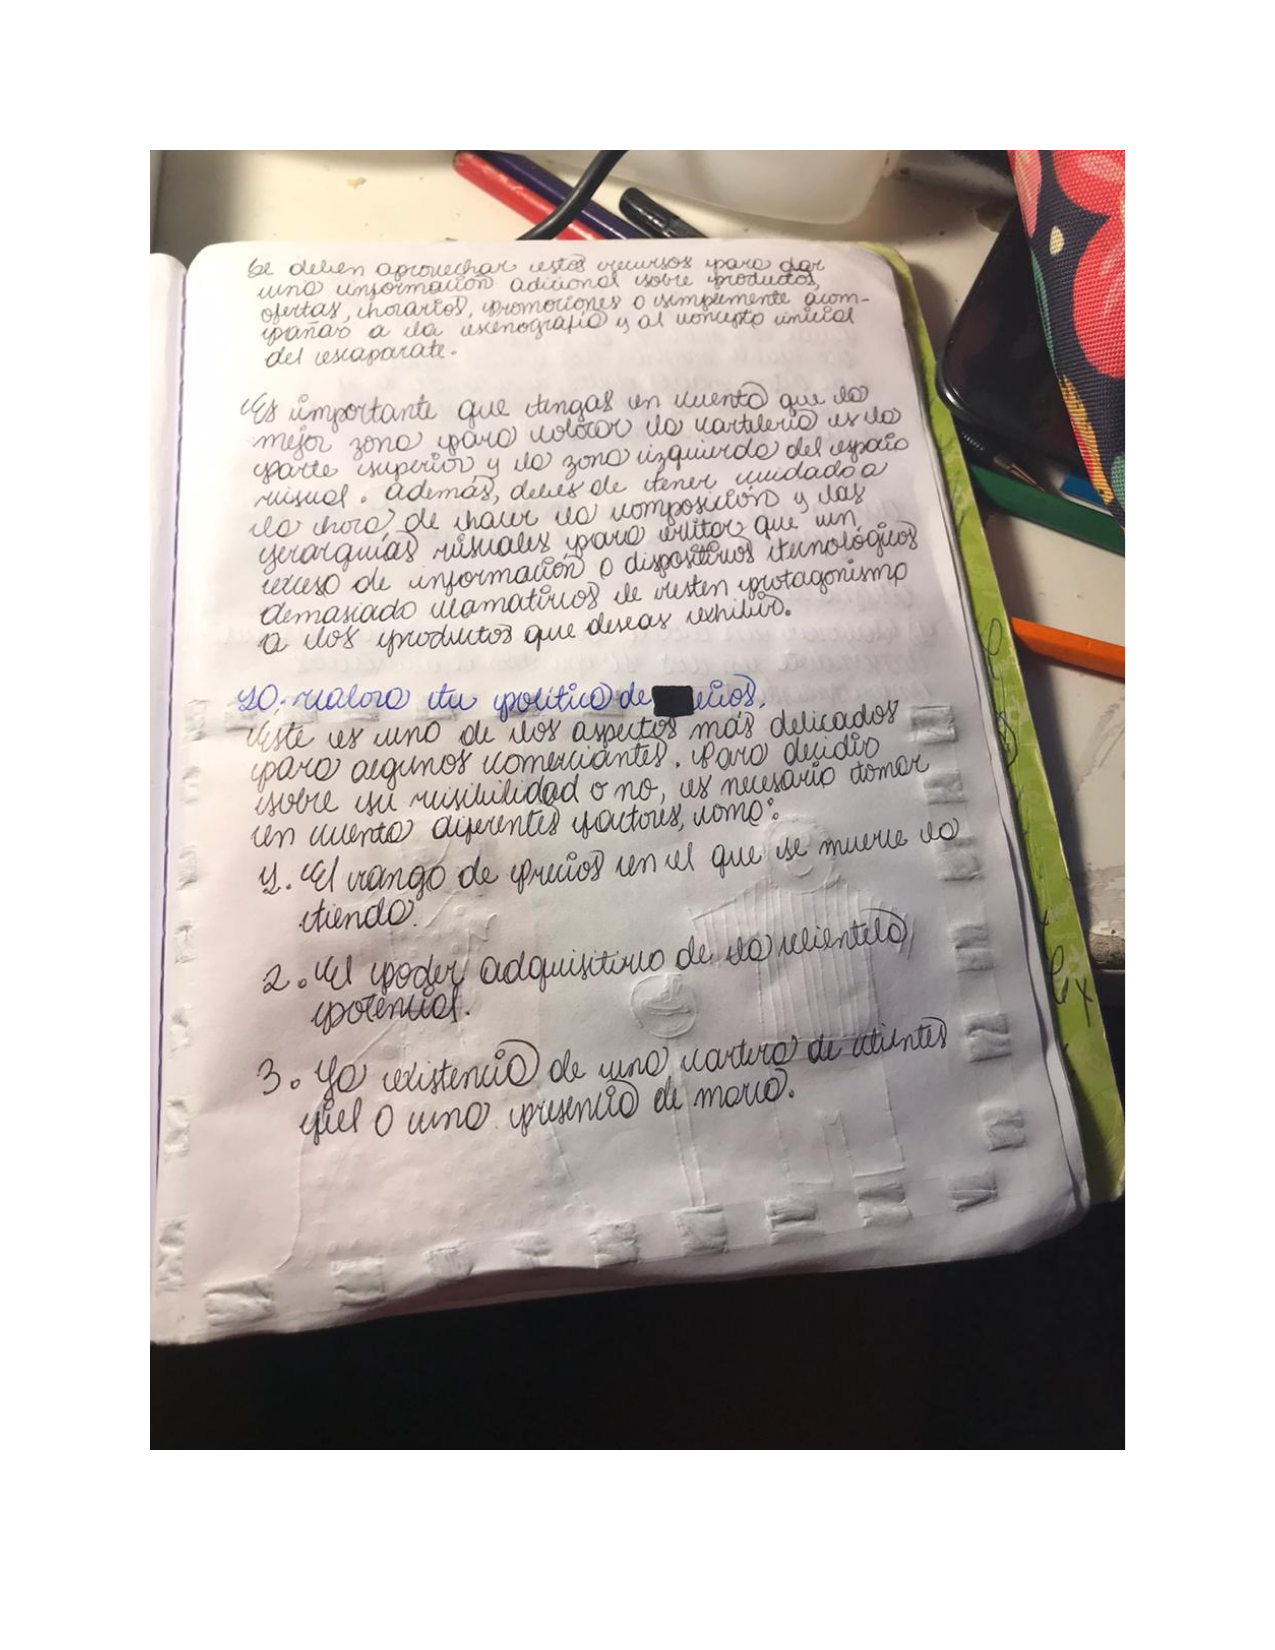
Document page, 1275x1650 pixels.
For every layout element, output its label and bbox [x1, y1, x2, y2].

picture [150, 150, 1125, 1450]
